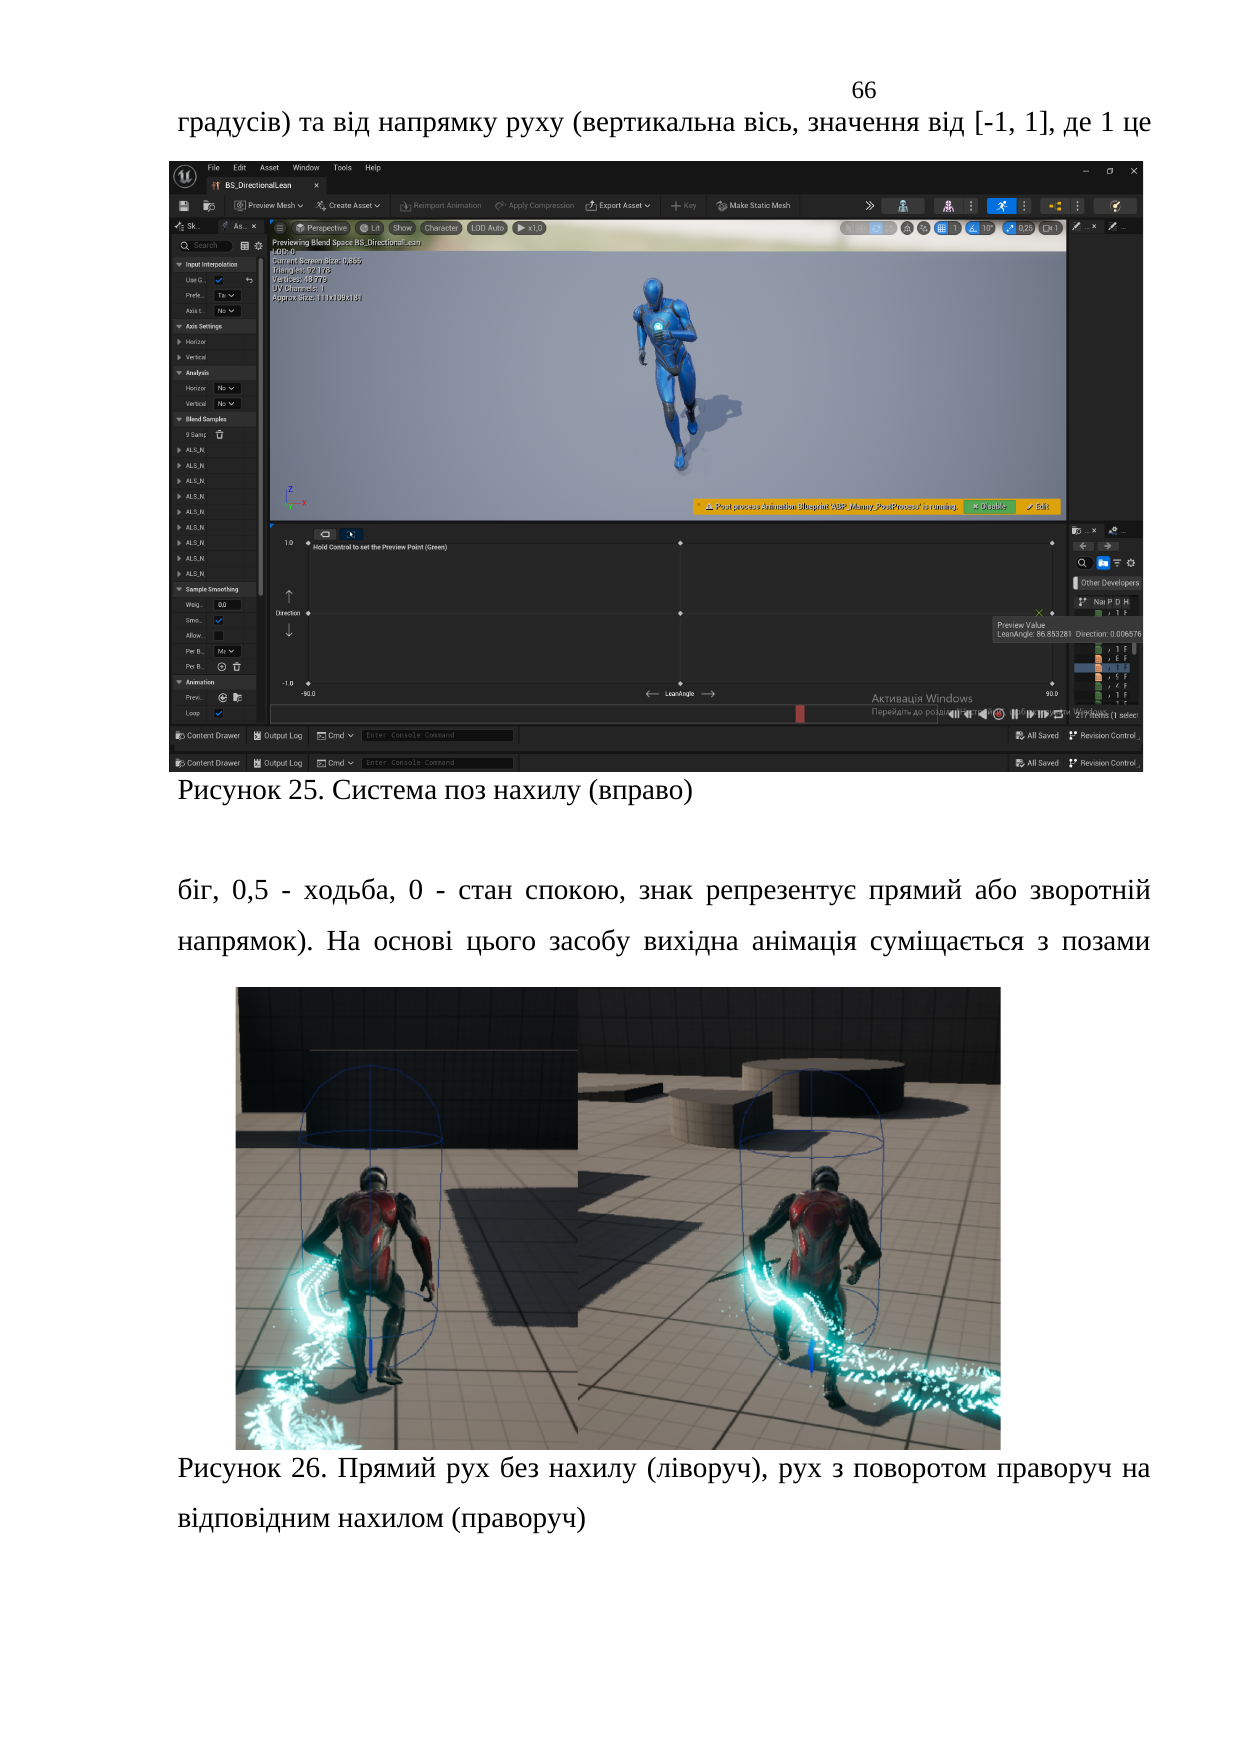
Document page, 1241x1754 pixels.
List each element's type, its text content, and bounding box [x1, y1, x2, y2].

picture [235, 987, 1001, 1450]
picture [169, 161, 1144, 772]
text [177, 104, 1152, 805]
